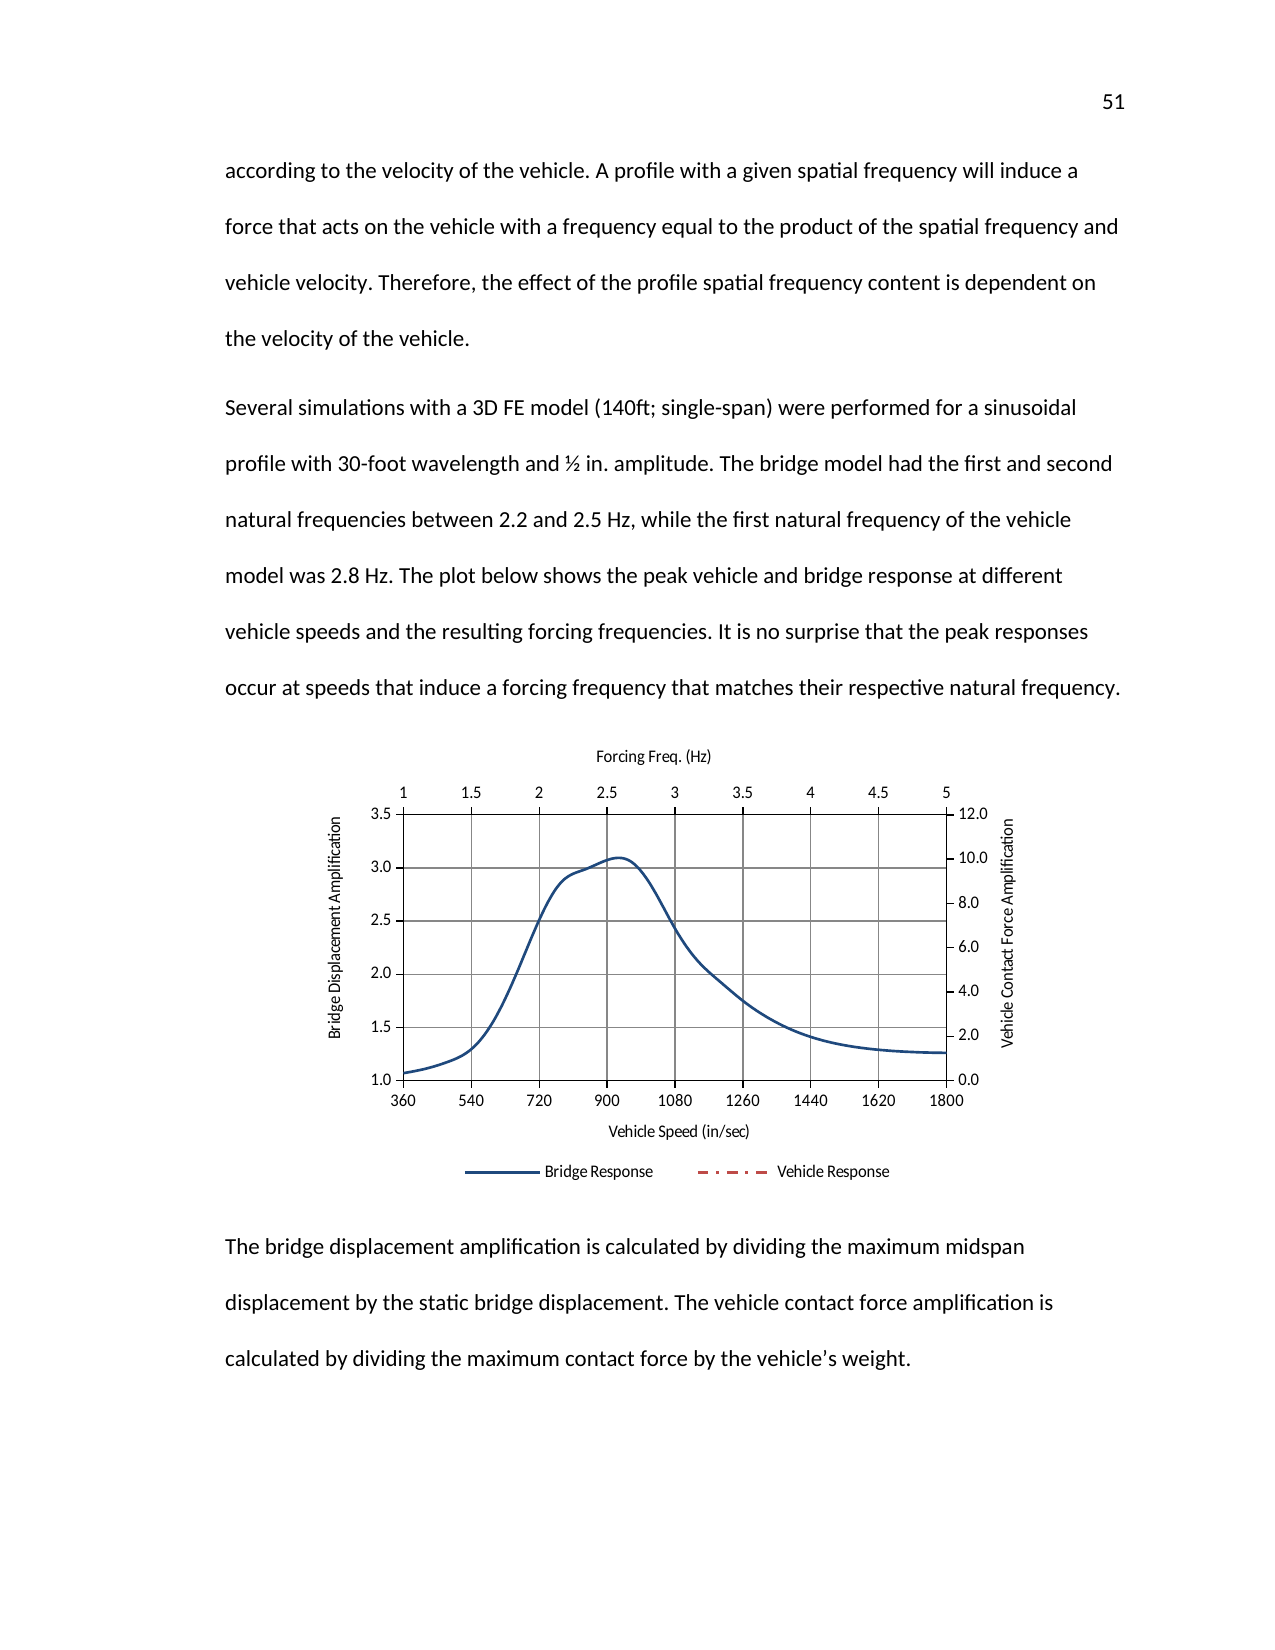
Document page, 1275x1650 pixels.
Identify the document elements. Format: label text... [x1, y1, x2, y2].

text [225, 156, 1125, 352]
text The bridge displacement amplification is calculated by dividing the maximum midspan displacement by the static bridge displacement. The vehicle contact force amplification is calculated by dividing the maximum contact force by the vehicle’s weight. [225, 1232, 1125, 1372]
text Several simulations with a 3D FE model (140ft; single-span) were performed for a sinusoidal profile with 30-foot wavelength and ½ in. amplitude. The bridge model had the first and second natural frequencies between 2.2 and 2.5 Hz, while the first natural frequency of the vehicle model was 2.8 Hz. The plot below shows the peak vehicle and bridge response at different vehicle speeds and the resulting forcing frequencies. It is no surprise that the peak responses occur at speeds that induce a forcing frequency that matches their respective natural frequency. [225, 393, 1125, 701]
